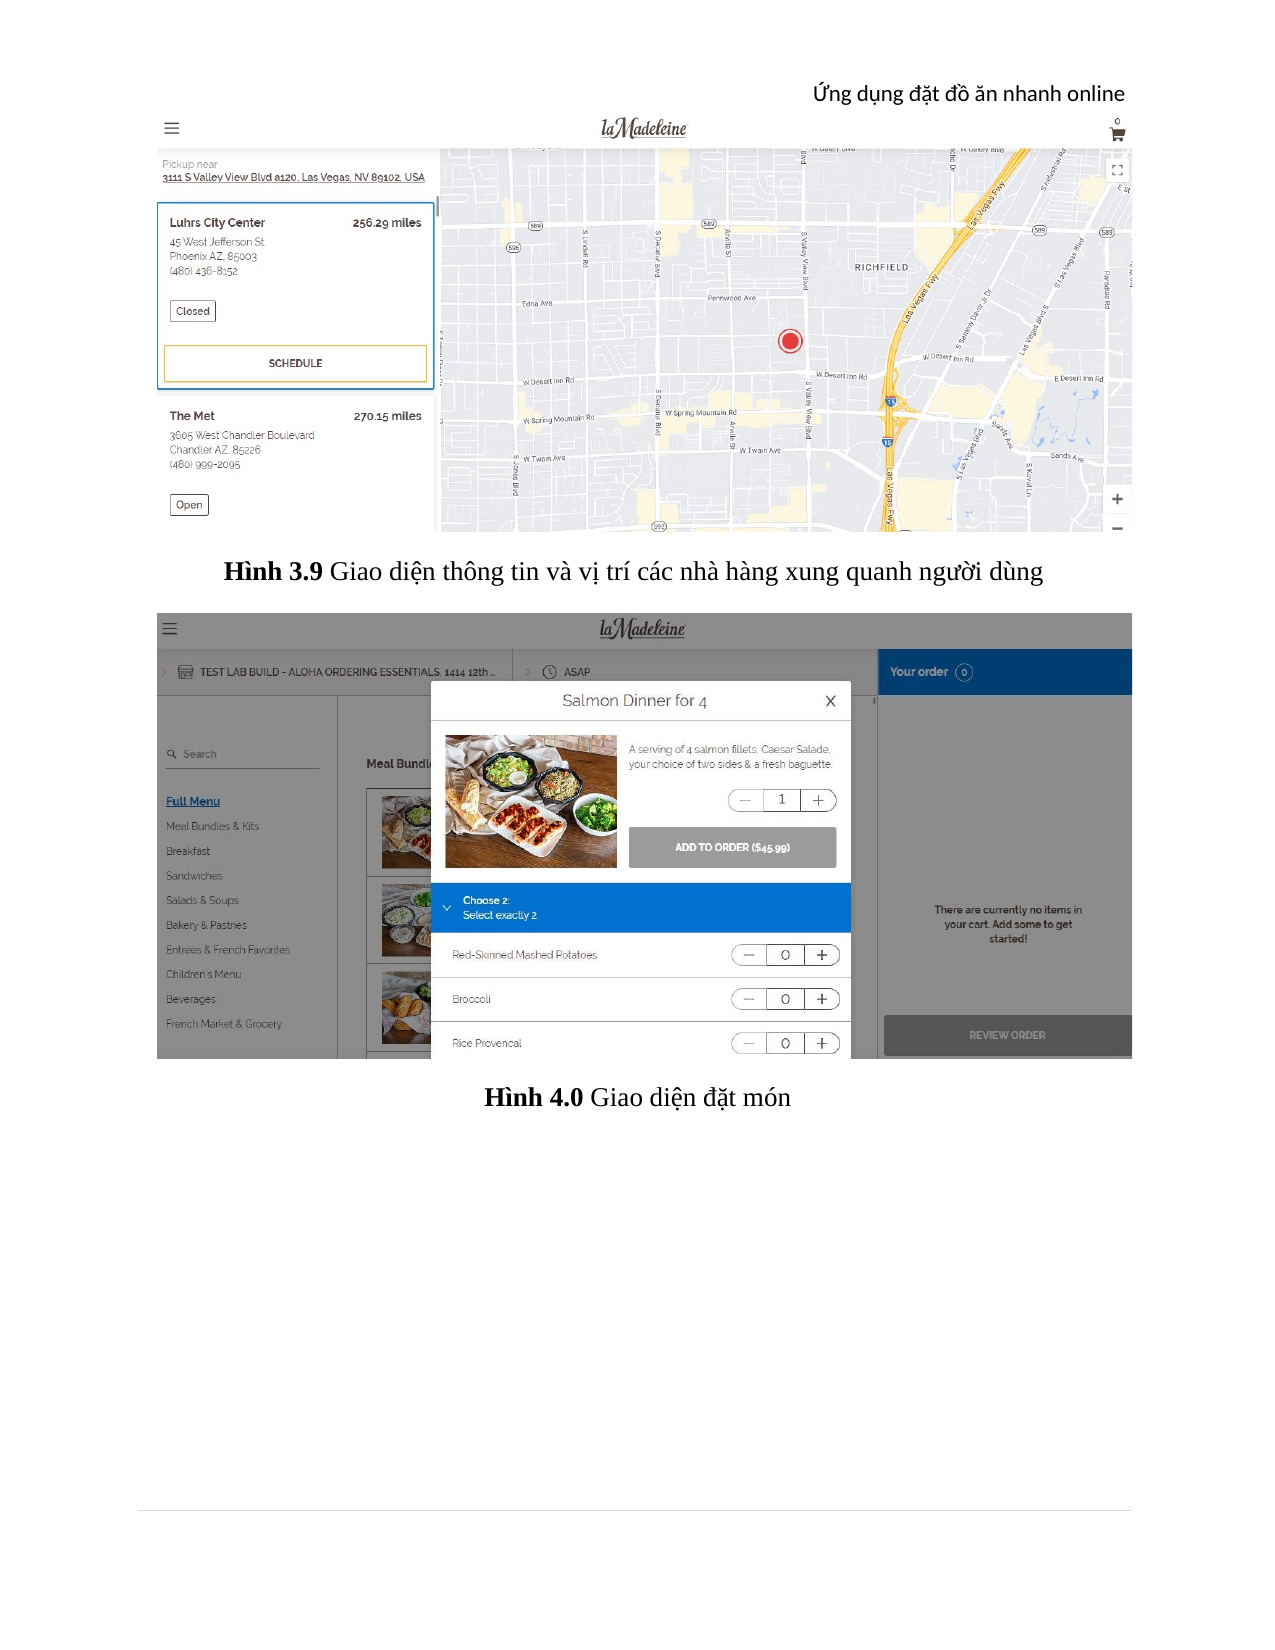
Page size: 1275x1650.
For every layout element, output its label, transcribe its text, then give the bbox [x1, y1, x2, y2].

text Hình 4.0 Giao diện đặt món [484, 1081, 1126, 1112]
picture [157, 109, 1133, 532]
picture [157, 613, 1133, 1059]
text Hình 3.9 Giao diện thông tin và vị trí các nhà hàng xung quanh người dùng [223, 555, 1126, 587]
